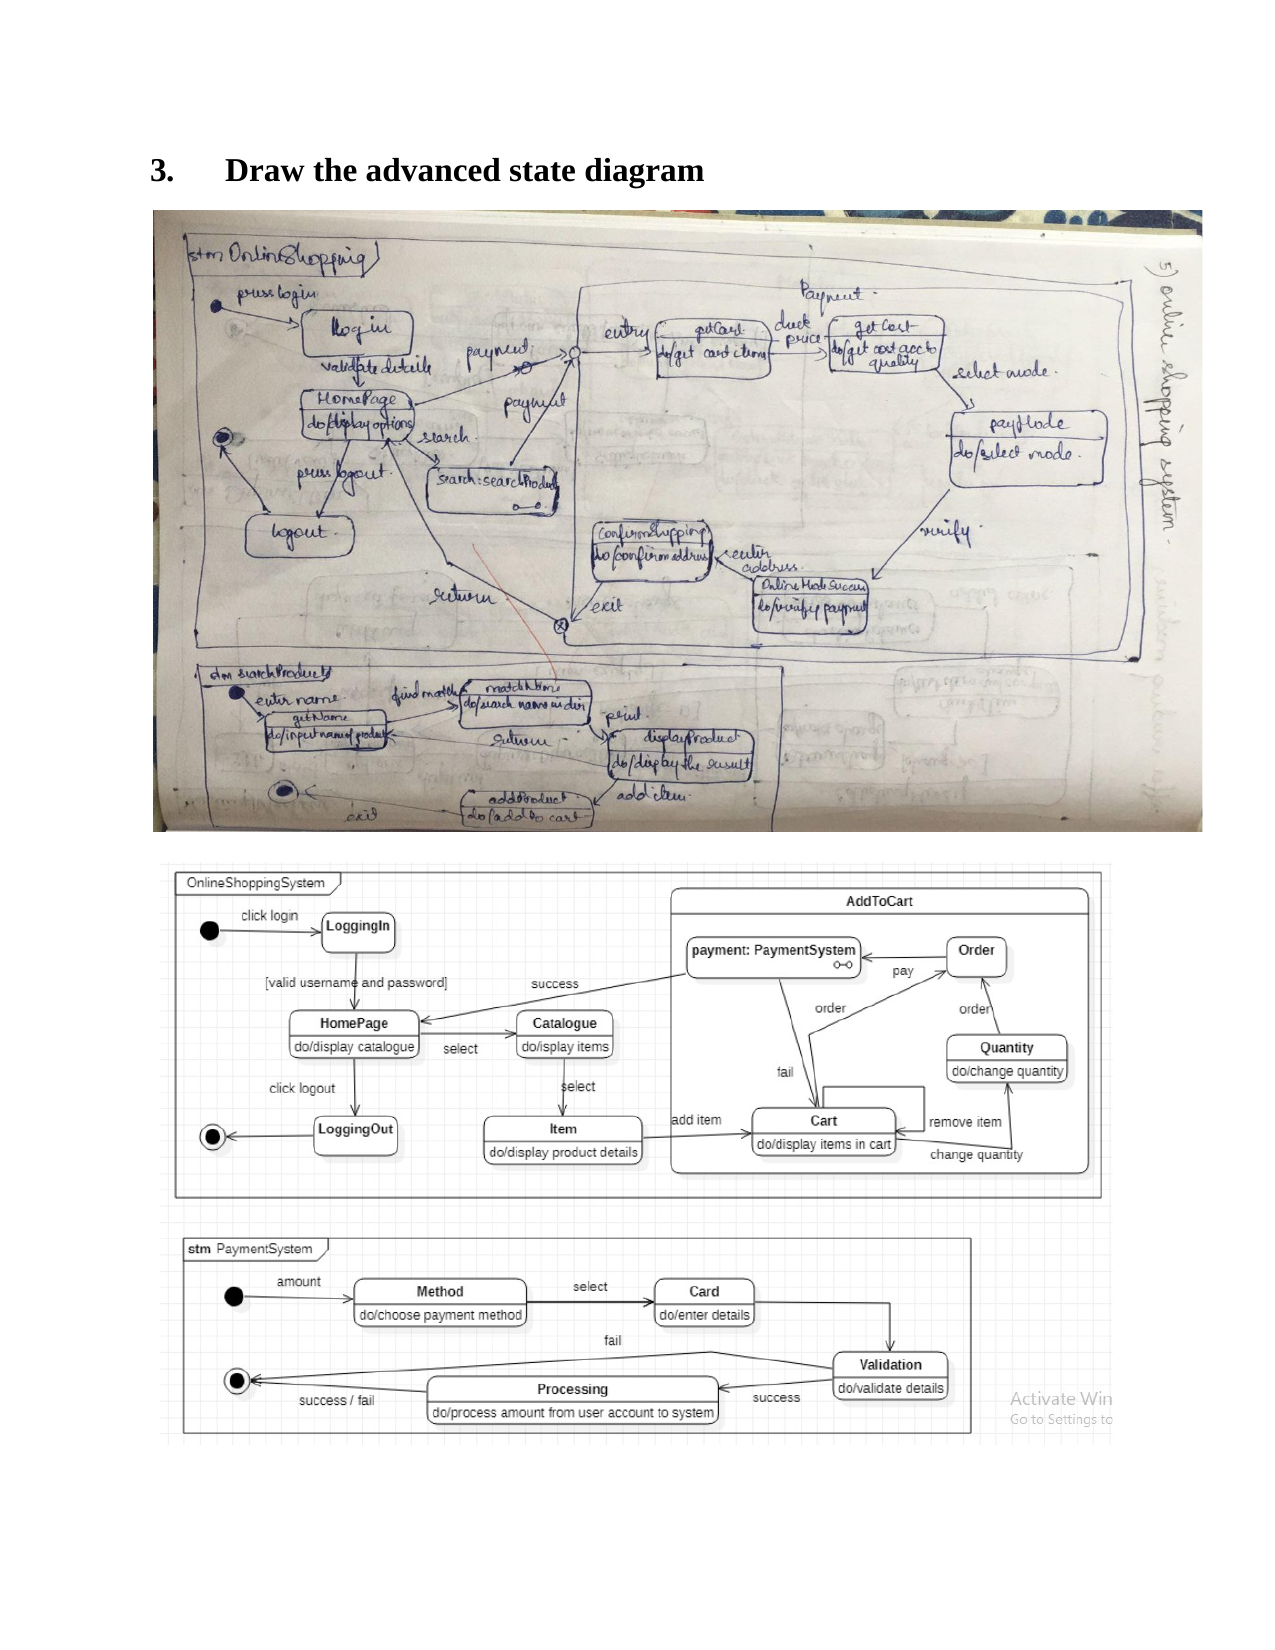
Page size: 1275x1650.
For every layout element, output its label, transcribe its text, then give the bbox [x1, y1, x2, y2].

picture [153, 210, 1203, 832]
picture [159, 862, 1113, 1445]
list Draw the advanced state diagram [150, 150, 1214, 188]
